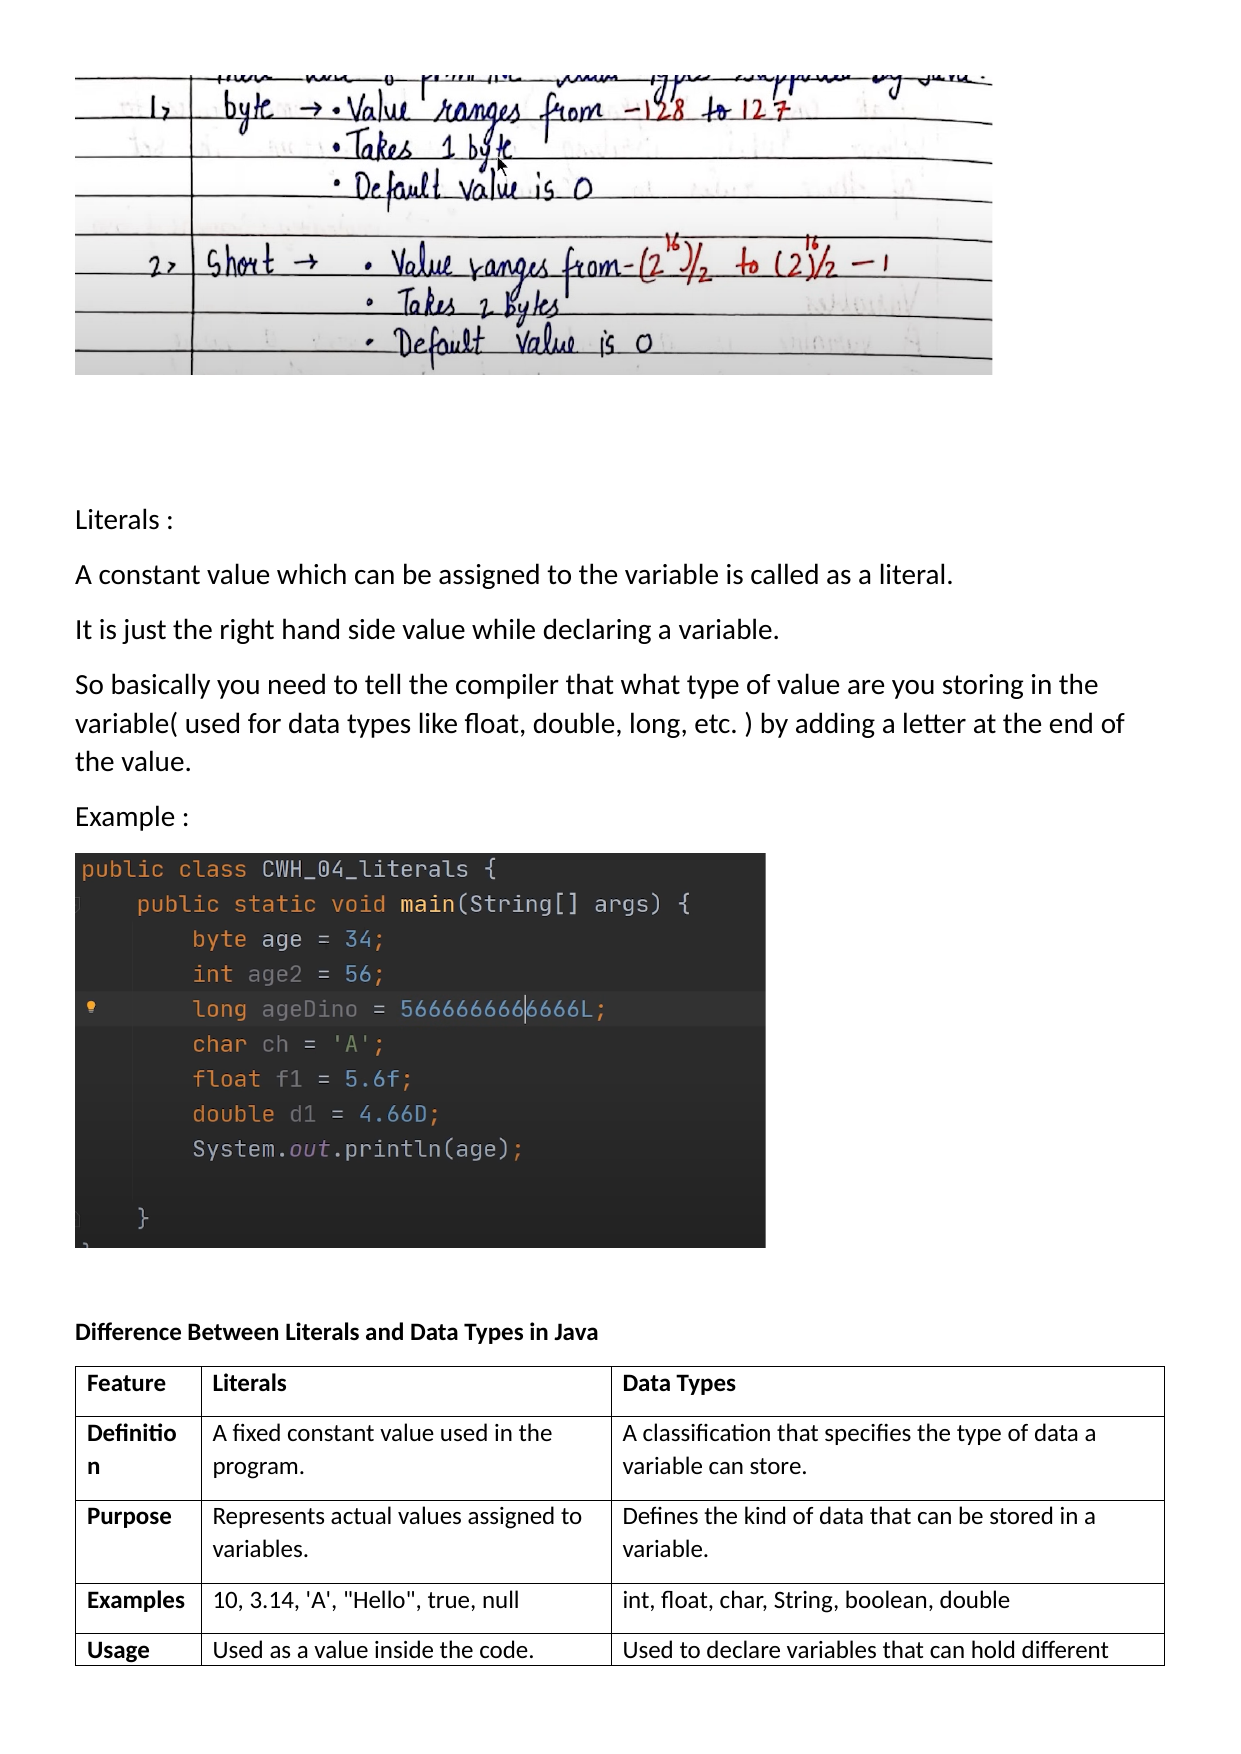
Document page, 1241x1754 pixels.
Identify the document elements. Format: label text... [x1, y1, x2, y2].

table_header Feature [76, 1367, 201, 1416]
table_header Data Types [612, 1367, 1164, 1416]
table_header Literals [202, 1367, 611, 1416]
table_cell Examples [76, 1584, 201, 1633]
text A constant value which can be assigned to the variable is called as a literal. [75, 556, 1165, 592]
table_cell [612, 1634, 1164, 1664]
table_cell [202, 1634, 611, 1664]
table_cell Usage [76, 1634, 201, 1664]
table_cell Purpose [76, 1501, 201, 1583]
text Example : [75, 798, 1165, 834]
table_cell Defines the kind of data that can be stored in a variable. [612, 1501, 1164, 1583]
picture [75, 853, 766, 1248]
table_cell A fixed constant value used in the program. [202, 1417, 611, 1499]
text So basically you need to tell the compiler that what type of value are you storing in the variable( used for data types like float, double, long, etc. ) by adding a letter at the end of the value. [75, 666, 1165, 779]
table_cell Represents actual values assigned to variables. [202, 1501, 611, 1583]
text Difference Between Literals and Data Types in Java [75, 1316, 1165, 1347]
text Literals : [75, 501, 1165, 537]
table_cell Definition [76, 1417, 201, 1499]
text It is just the right hand side value while declaring a variable. [75, 611, 1165, 647]
table_cell A classification that specifies the type of data a variable can store. [612, 1417, 1164, 1499]
table_cell int, float, char, String, boolean, double [612, 1584, 1164, 1633]
table_cell 10, 3.14, 'A', "Hello", true, null [202, 1584, 611, 1633]
picture [75, 75, 993, 375]
